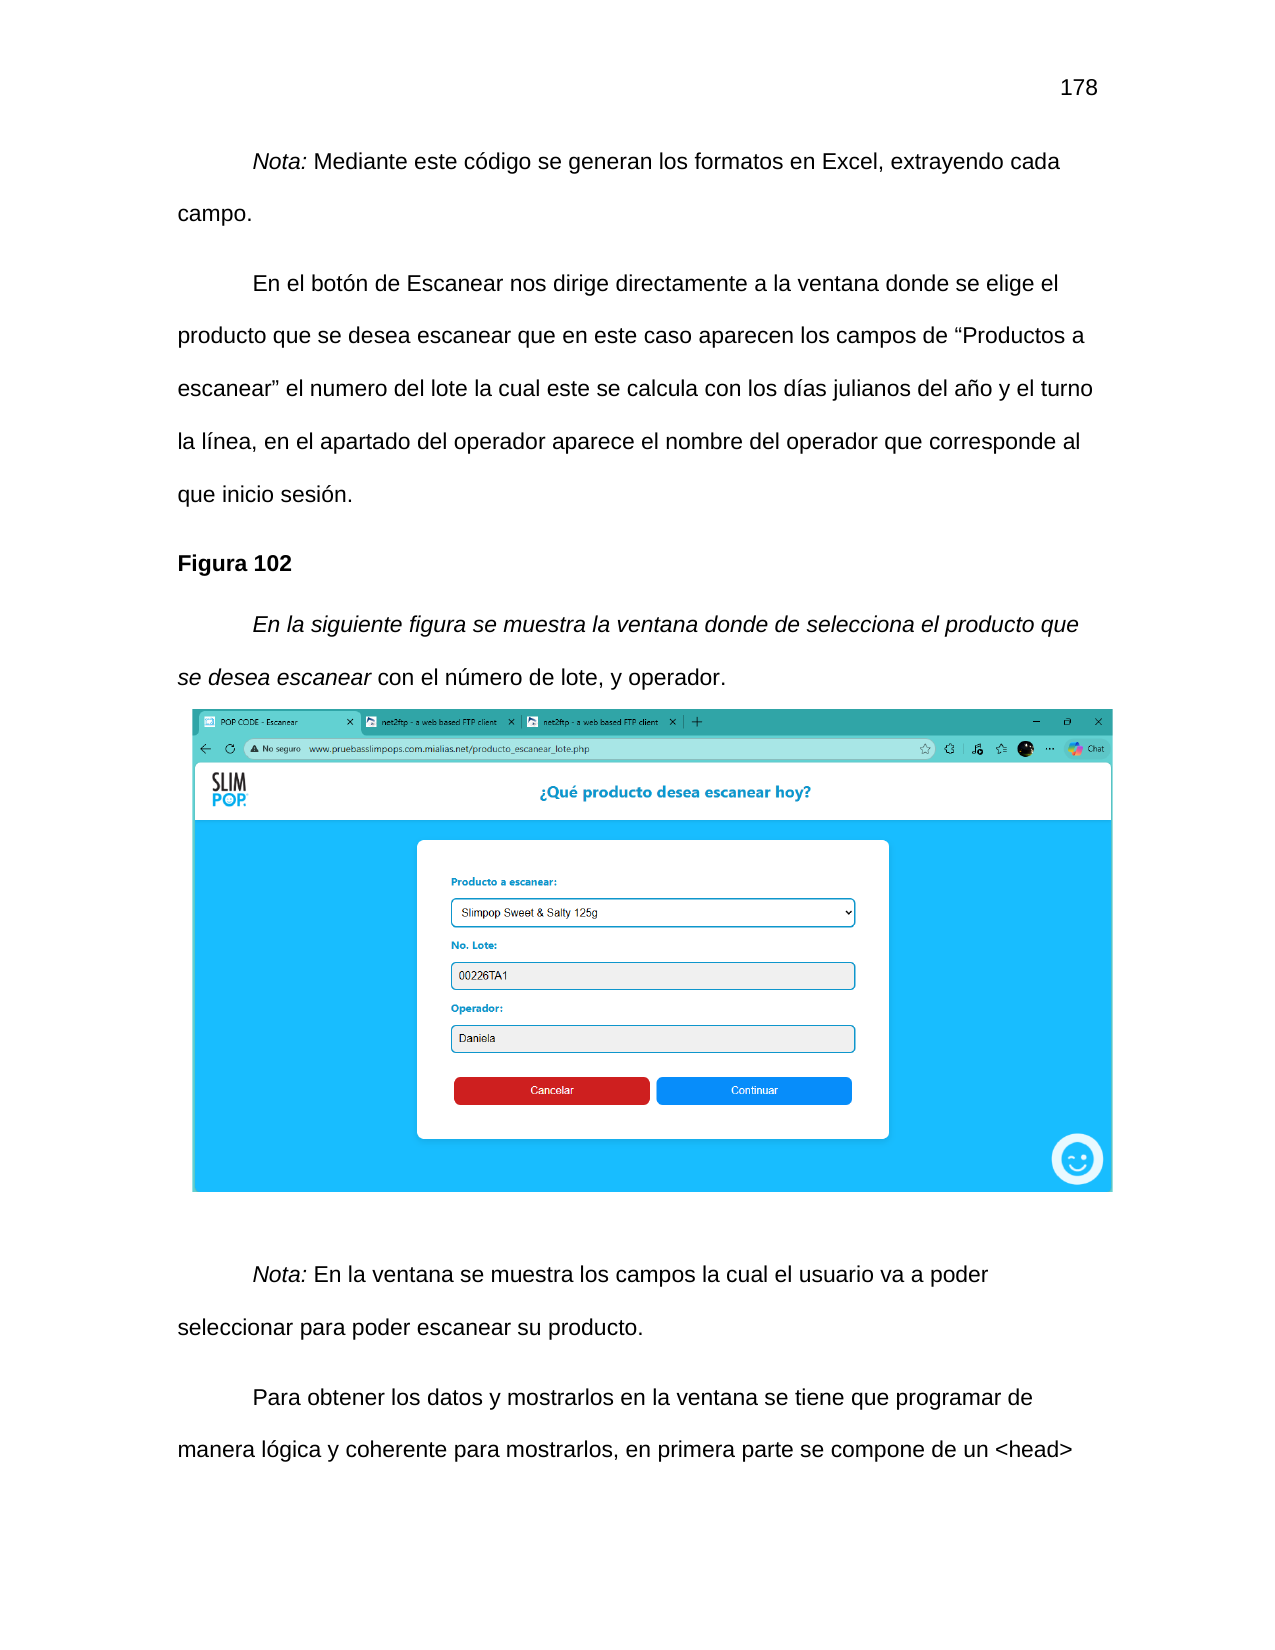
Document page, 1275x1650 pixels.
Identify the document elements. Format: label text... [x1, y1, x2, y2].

text Nota: Mediante este código se generan los formatos en Excel, extrayendo cada campo. [177, 148, 1098, 227]
picture [192, 709, 1113, 1192]
text En la siguiente figura se muestra la ventana donde de selecciona el producto que se desea escanear con el número de lote, y operador. [177, 611, 1098, 690]
title Figura 102 [177, 550, 1098, 576]
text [177, 1383, 1098, 1462]
text En el botón de Escanear nos dirige directamente a la ventana donde se elige el producto que se desea escanear que en este caso aparecen los campos de “Productos a escanear” el numero del lote la cual este se calcula con los días julianos del año y el turno la línea, en el apartado del operador aparece el nombre del operador que corresponde al que inicio sesión. [177, 270, 1098, 507]
